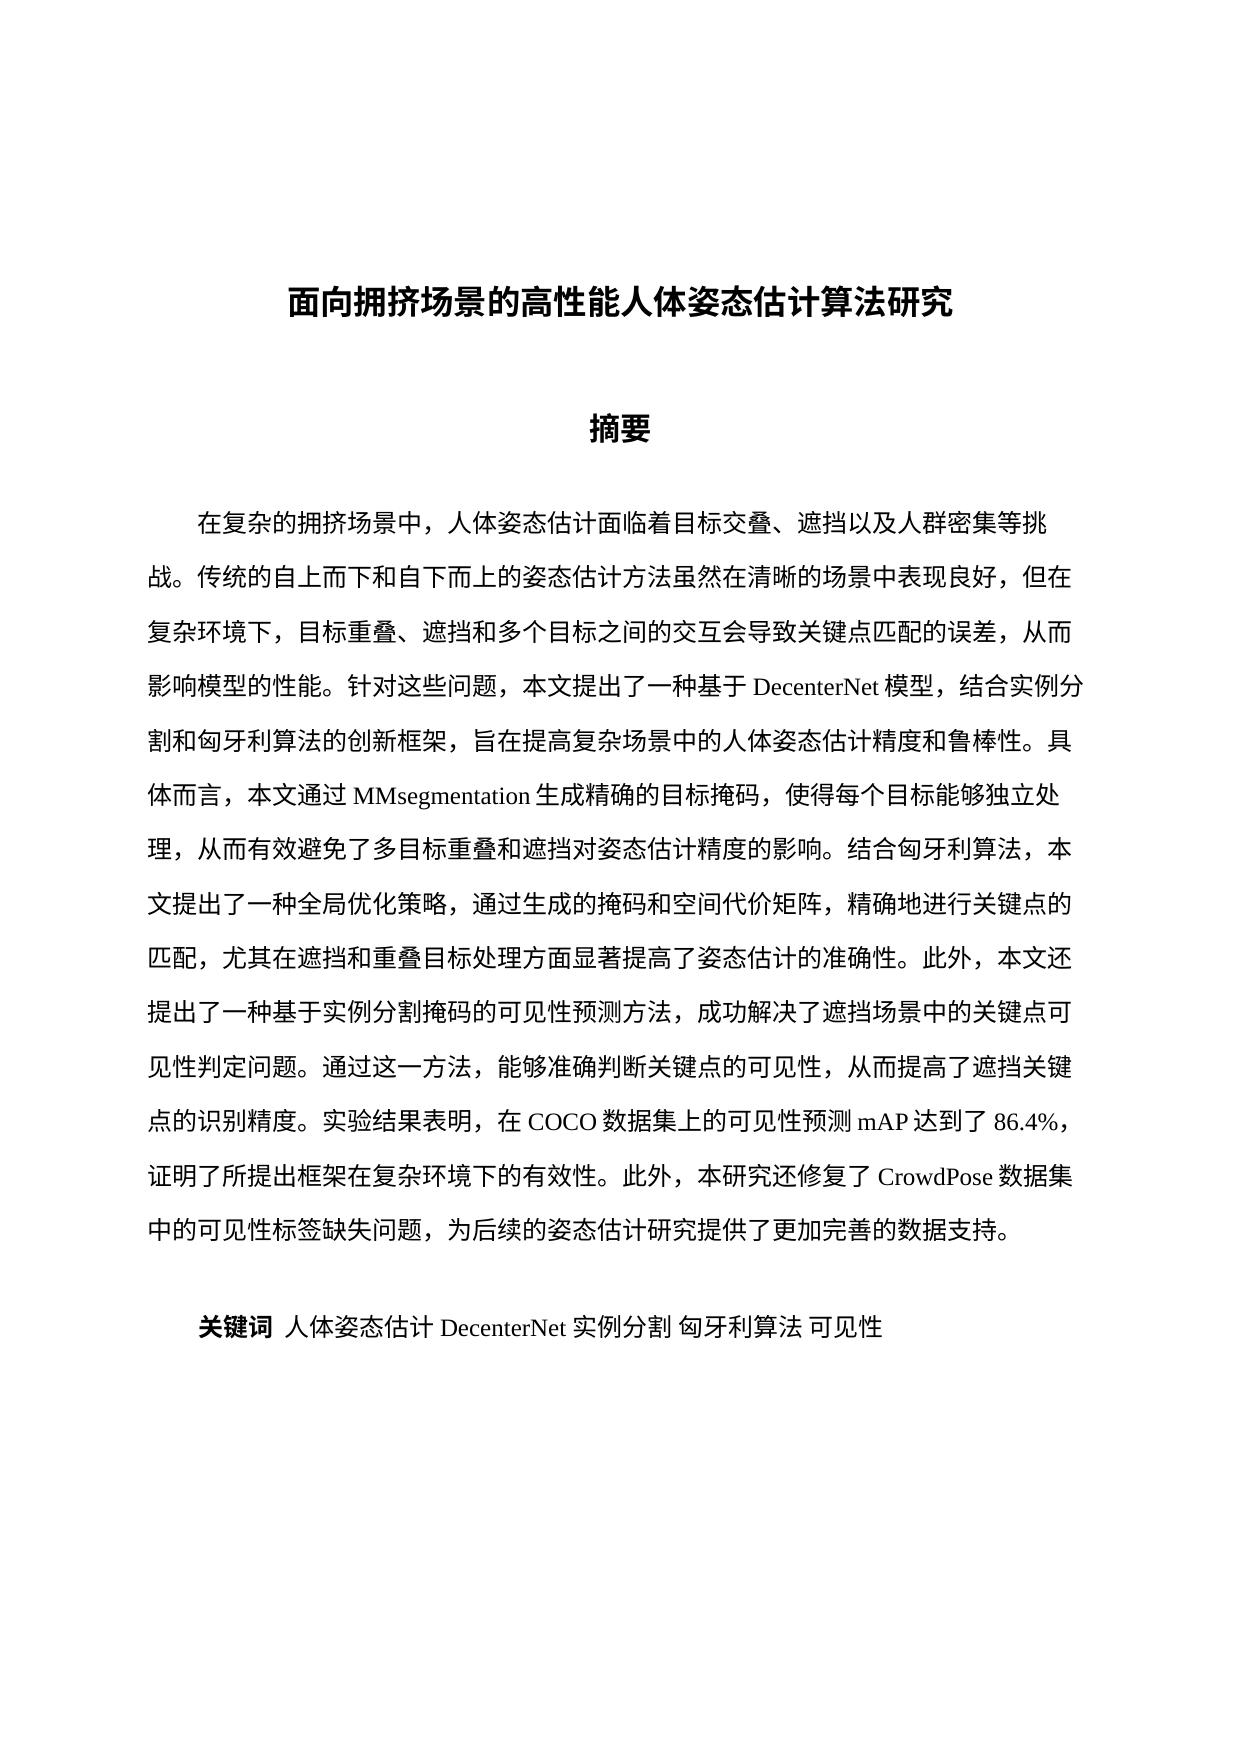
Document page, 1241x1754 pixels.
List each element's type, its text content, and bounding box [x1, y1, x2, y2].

text 摘要 [148, 404, 1093, 449]
text 关键词 人体姿态估计 DecenterNet 实例分割 匈牙利算法 可见性 [148, 1308, 1093, 1344]
text 在复杂的拥挤场景中，人体姿态估计面临着目标交叠、遮挡以及人群密集等挑战。传统的自上而下和自下而上的姿态估计方法虽然在清晰的场景中表现良好，但在复杂环境下，目标重叠、遮挡和多个目标之间的交互会导致关键点匹配的误差，从而影响模型的性能。针对这些问题，本文提出了一种基于DecenterNet模型，结合实例分割和匈牙利算法的创新框架，旨在提高复杂场景中的人体姿态估计精度和鲁棒性。具体而言，本文通过MMsegmentation生成精确的目标掩码，使得每个目标能够独立处理，从而有效避免了多目标重叠和遮挡对姿态估计精度的影响。结合匈牙利算法，本文提出了一种全局优化策略，通过生成的掩码和空间代价矩阵，精确地进行关键点的匹配，尤其在遮挡和重叠目标处理方面显著提高了姿态估计的准确性。此外，本文还提出了一种基于实例分割掩码的可见性预测方法，成功解决了遮挡场景中的关键点可见性判定问题。通过这一方法，能够准确判断关键点的可见性，从而提高了遮挡关键点的识别精度。实验结果表明，在COCO数据集上的可见性预测mAP达到了86.4%，证明了所提出框架在复杂环境下的有效性。此外，本研究还修复了CrowdPose数据集中的可见性标签缺失问题，为后续的姿态估计研究提供了更加完善的数据支持。 [148, 503, 1093, 1247]
text 面向拥挤场景的高性能人体姿态估计算法研究 [148, 276, 1093, 324]
